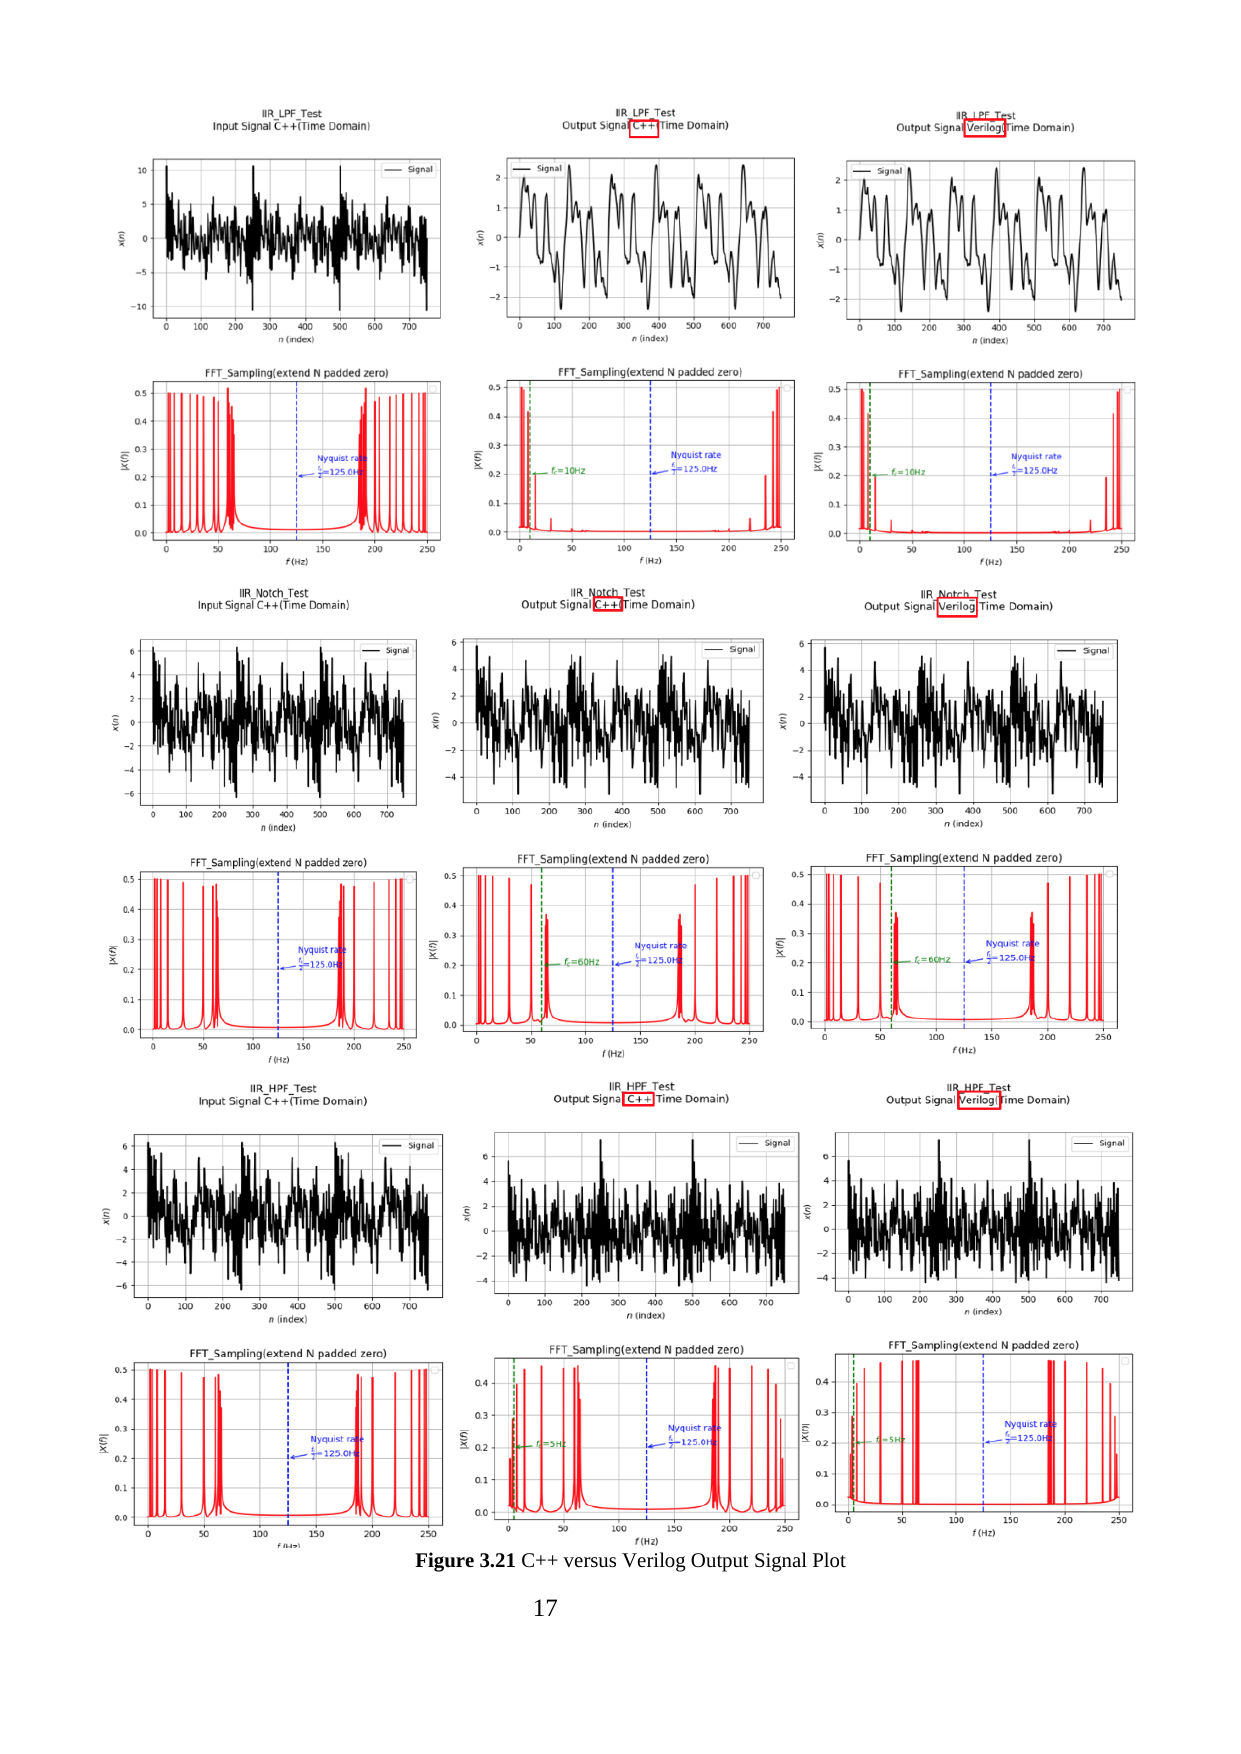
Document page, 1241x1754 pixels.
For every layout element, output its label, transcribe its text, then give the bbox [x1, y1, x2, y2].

picture [97, 75, 1158, 1548]
text Figure 3.21 C++ versus Verilog Output Signal Plot [75, 1547, 1165, 1572]
